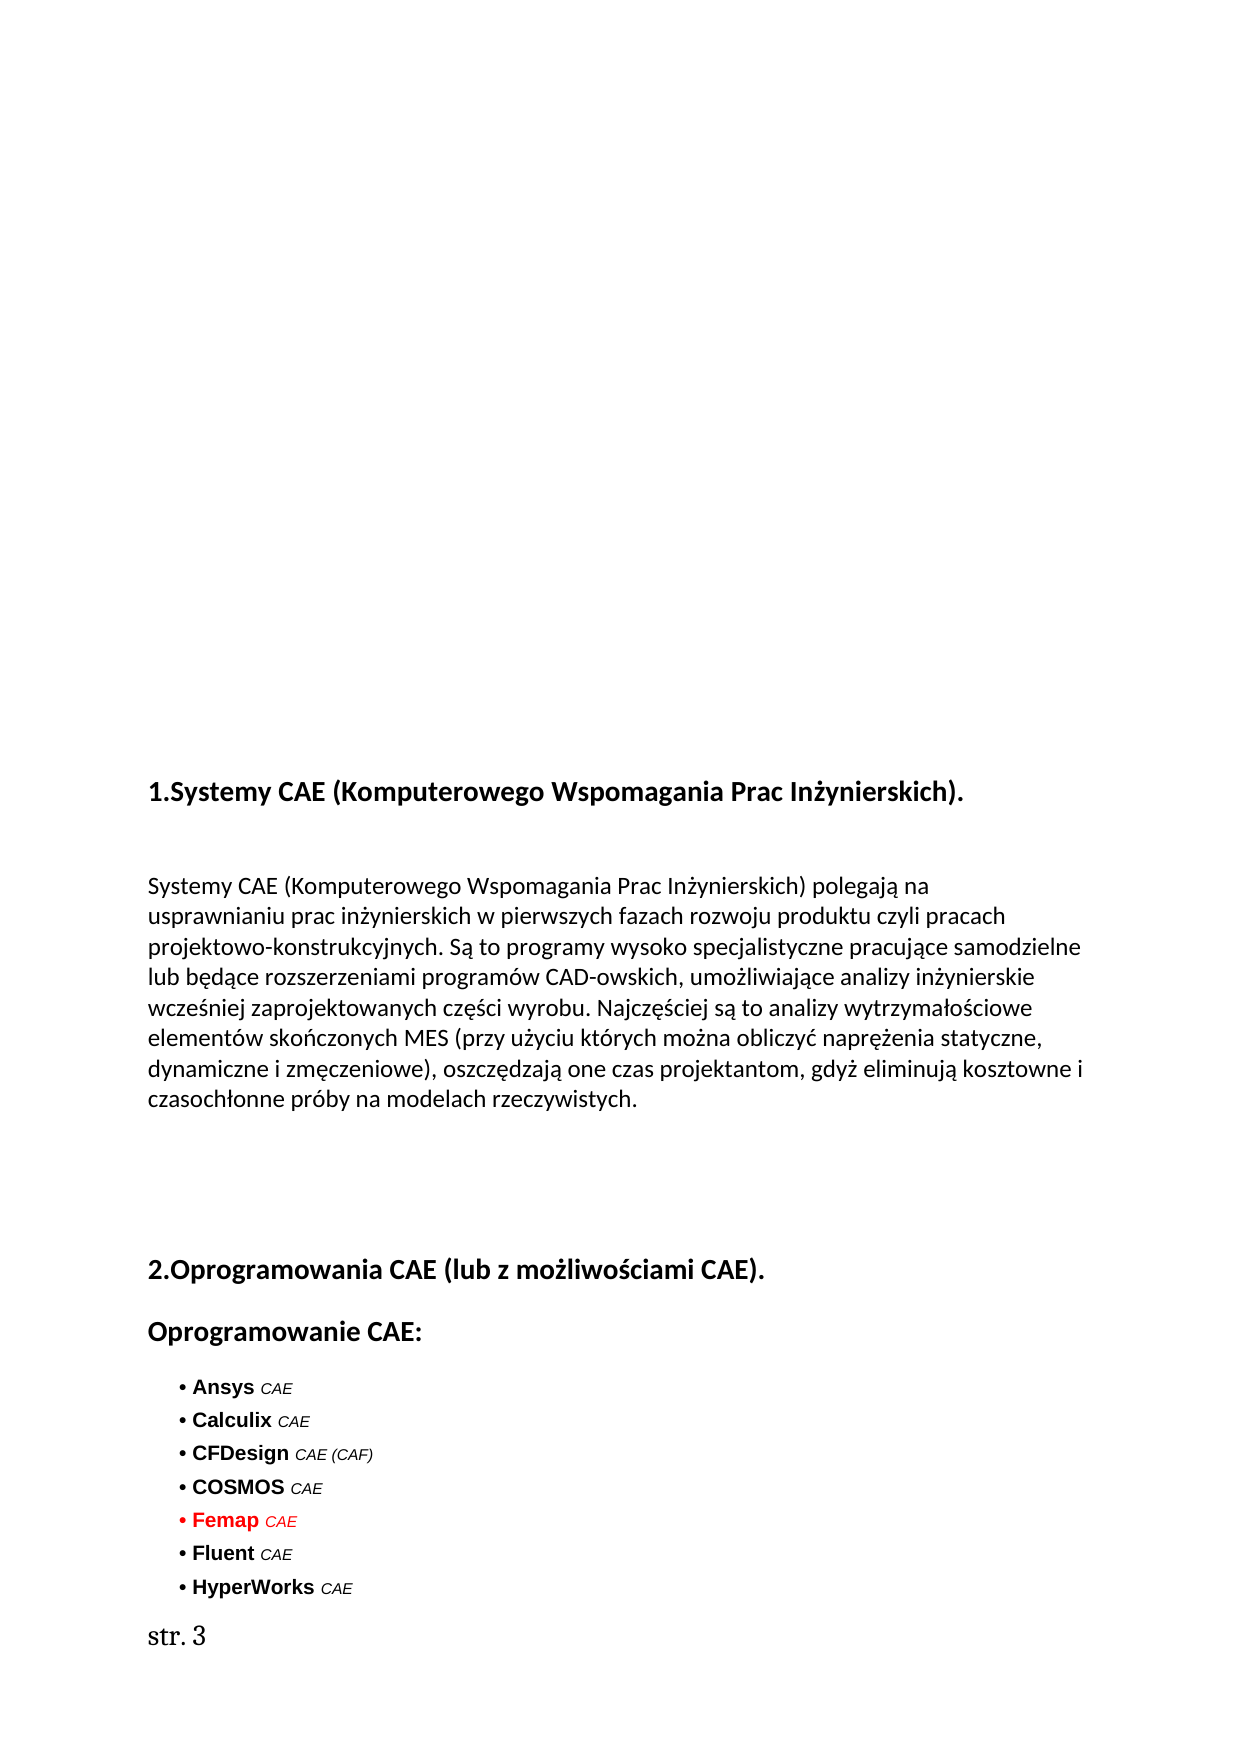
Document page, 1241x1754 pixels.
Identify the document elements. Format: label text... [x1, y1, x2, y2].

text elementów skończonych MES (przy użyciu których można obliczyć naprężenia statyczne, [148, 1022, 1093, 1053]
text 1.Systemy CAE (Komputerowego Wspomagania Prac Inżynierskich). [148, 773, 1093, 809]
text • COSMOS CAE [179, 1474, 1077, 1498]
text usprawnianiu prac inżynierskich w pierwszych fazach rozwoju produktu czyli pracach [148, 900, 1093, 931]
text Oprogramowanie CAE: [148, 1313, 1093, 1348]
text 2.Oprogramowania CAE (lub z możliwościami CAE). [148, 1251, 1093, 1287]
text • HyperWorks CAE [179, 1574, 1077, 1598]
text Systemy CAE (Komputerowego Wspomagania Prac Inżynierskich) polegają na [148, 870, 1093, 900]
text wcześniej zaprojektowanych części wyrobu. Najczęściej są to analizy wytrzymałościowe [148, 992, 1093, 1022]
text • Fluent CAE [179, 1541, 1077, 1565]
text lub będące rozszerzeniami programów CAD-owskich, umożliwiające analizy inżynierskie [148, 961, 1093, 992]
text • Femap CAE [179, 1508, 1077, 1532]
text dynamiczne i zmęczeniowe), oszczędzają one czas projektantom, gdyż eliminują kosztowne i [148, 1053, 1093, 1083]
text projektowo-konstrukcyjnych. Są to programy wysoko specjalistyczne pracujące samodzielne [148, 931, 1093, 961]
text czasochłonne próby na modelach rzeczywistych. [148, 1083, 1093, 1114]
text • Calculix CAE [179, 1408, 1077, 1432]
text • Ansys CAE [179, 1374, 1077, 1398]
text • CFDesign CAE (CAF) [179, 1441, 1077, 1465]
